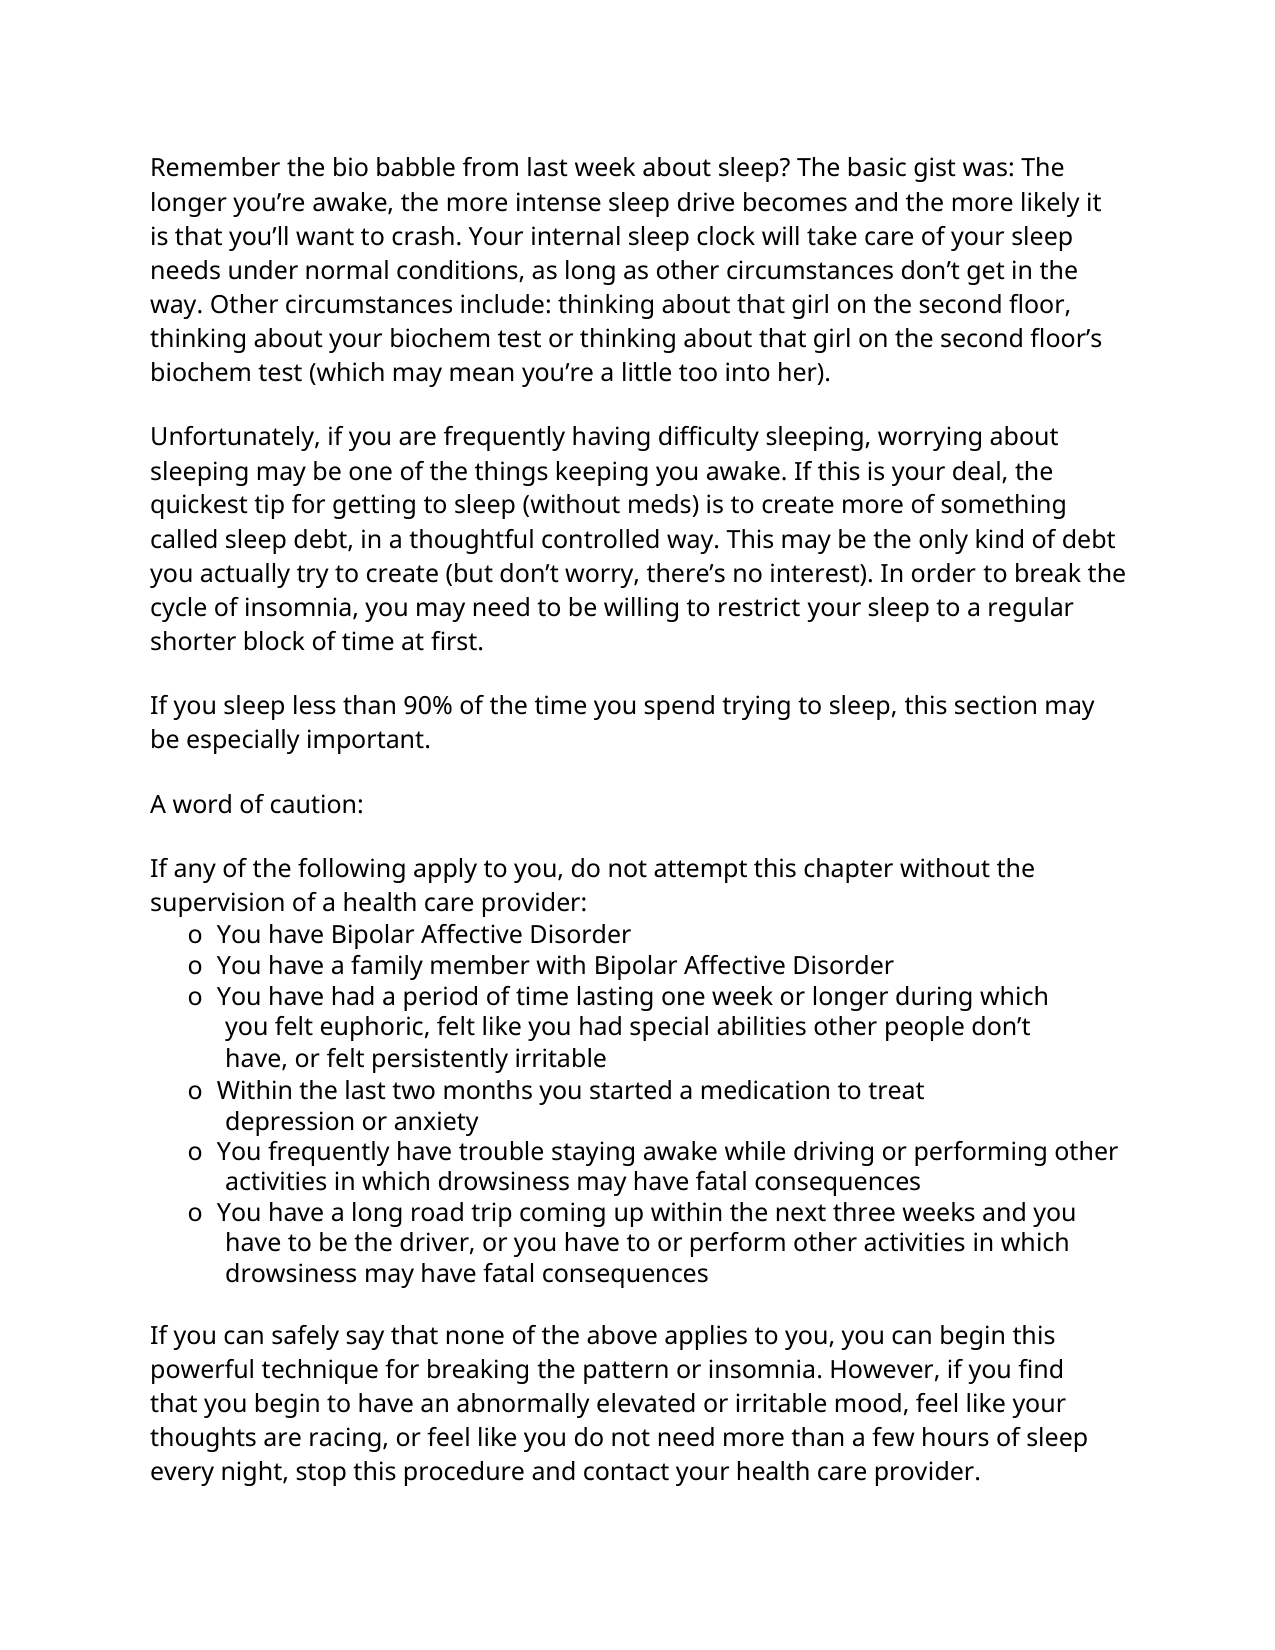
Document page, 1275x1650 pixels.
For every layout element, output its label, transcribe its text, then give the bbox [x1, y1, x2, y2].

text o You have a long road trip coming up within the next three weeks and you have to be the driver, or you have to or perform other activities in which drowsiness may have fatal consequences [187, 1197, 1123, 1288]
text If any of the following apply to you, do not attempt this chapter without the supervision of a health care provider: [150, 851, 1114, 919]
text o You have had a period of time lasting one week or longer during which [187, 982, 1137, 1012]
text o You have Bipolar Affective Disorder [187, 919, 1137, 952]
text If you can safely say that none of the above applies to you, you can begin this powerful technique for breaking the pattern or insomnia. However, if you find that you begin to have an abnormally elevated or irritable mood, feel like your thoughts are racing, or feel like you do not need more than a few hours of sleep every night, stop this procedure and contact your health care provider. [150, 1318, 1108, 1488]
text o You frequently have trouble staying awake while driving or performing other activities in which drowsiness may have fatal consequences [187, 1136, 1121, 1197]
text o You have a family member with Bipolar Affective Disorder [187, 952, 1137, 982]
text have, or felt persistently irritable [225, 1041, 1137, 1074]
text If you sleep less than 90% of the time you spend trying to sleep, this section may be especially important. [150, 688, 1130, 756]
text Remember the bio babble from last week about sleep? The basic gist was: The longer you’re awake, the more intense sleep drive becomes and the more likely it is that you’ll want to crash. Your internal sleep clock will take care of your sleep needs under normal conditions, as long as other circumstances don’t get in the way. Other circumstances include: thinking about that girl on the second floor, thinking about your biochem test or thinking about that girl on the second floor’s biochem test (which may mean you’re a little too into her). [150, 150, 1122, 388]
text you felt euphoric, felt like you had special abilities other people don’t [225, 1012, 1137, 1041]
text o Within the last two months you started a medication to treat depression or anxiety [187, 1075, 997, 1136]
text Unfortunately, if you are frequently having difficulty sleeping, worrying about sleeping may be one of the things keeping you awake. If this is your deal, the quickest tip for getting to sleep (without meds) is to create more of something called sleep debt, in a thoughtful controlled way. This may be the only kind of debt you actually try to create (but don’t worry, there’s no interest). In order to break the cycle of insomnia, you may need to be willing to restrict your sleep to a regular shorter block of time at first. [150, 419, 1132, 657]
text A word of caution: [150, 786, 1137, 821]
